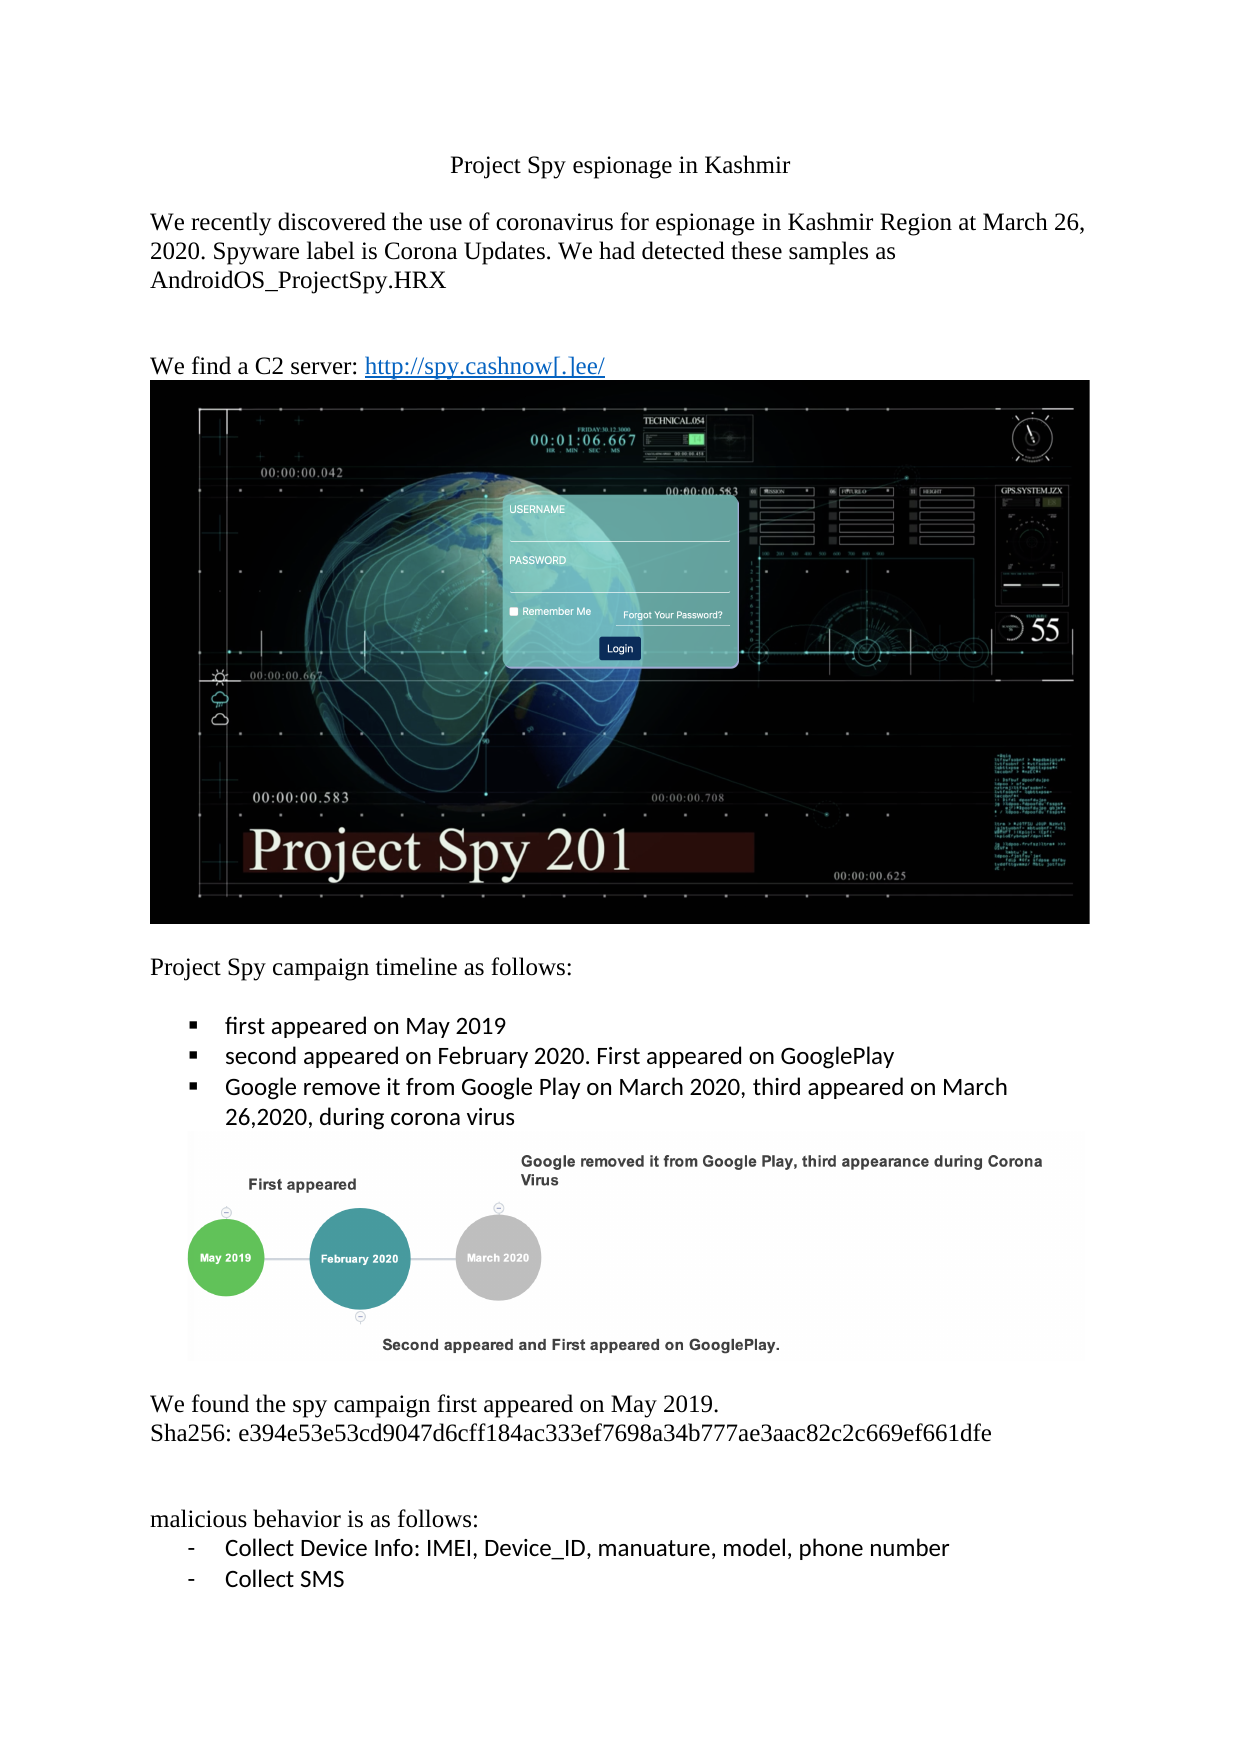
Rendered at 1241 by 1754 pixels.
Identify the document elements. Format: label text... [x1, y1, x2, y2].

text Project Spy espionage in Kashmir [150, 150, 1090, 179]
list Google remove it from Google Play on March 2020, third appeared on March 26,2020, during corona virus [187, 1071, 1090, 1132]
picture [150, 380, 1090, 924]
list Collect SMS [187, 1563, 1090, 1594]
text Sha256: e394e53e53cd9047d6cff184ac333ef7698a34b777ae3aac82c2c669ef661dfe [150, 1418, 1090, 1446]
picture [187, 1131, 1085, 1361]
text We found the spy campaign first appeared on May 2019. [150, 1389, 1090, 1418]
text malicious behavior is as follows: [150, 1504, 1090, 1533]
text Project Spy campaign timeline as follows: [150, 952, 1090, 981]
text We find a C2 server: http://spy.cashnow[.]ee/ [150, 351, 1090, 380]
list Collect Device Info: IMEI, Device_ID, manuature, model, phone number [187, 1533, 1090, 1563]
list first appeared on May 2019 [187, 1010, 1090, 1040]
list second appeared on February 2020. First appeared on GooglePlay [187, 1040, 1090, 1071]
text We recently discovered the use of coronavirus for espionage in Kashmir Region at March 26, 2020. Spyware label is Corona Updates. We had detected these samples as AndroidOS_ProjectSpy.HRX [150, 207, 1090, 294]
